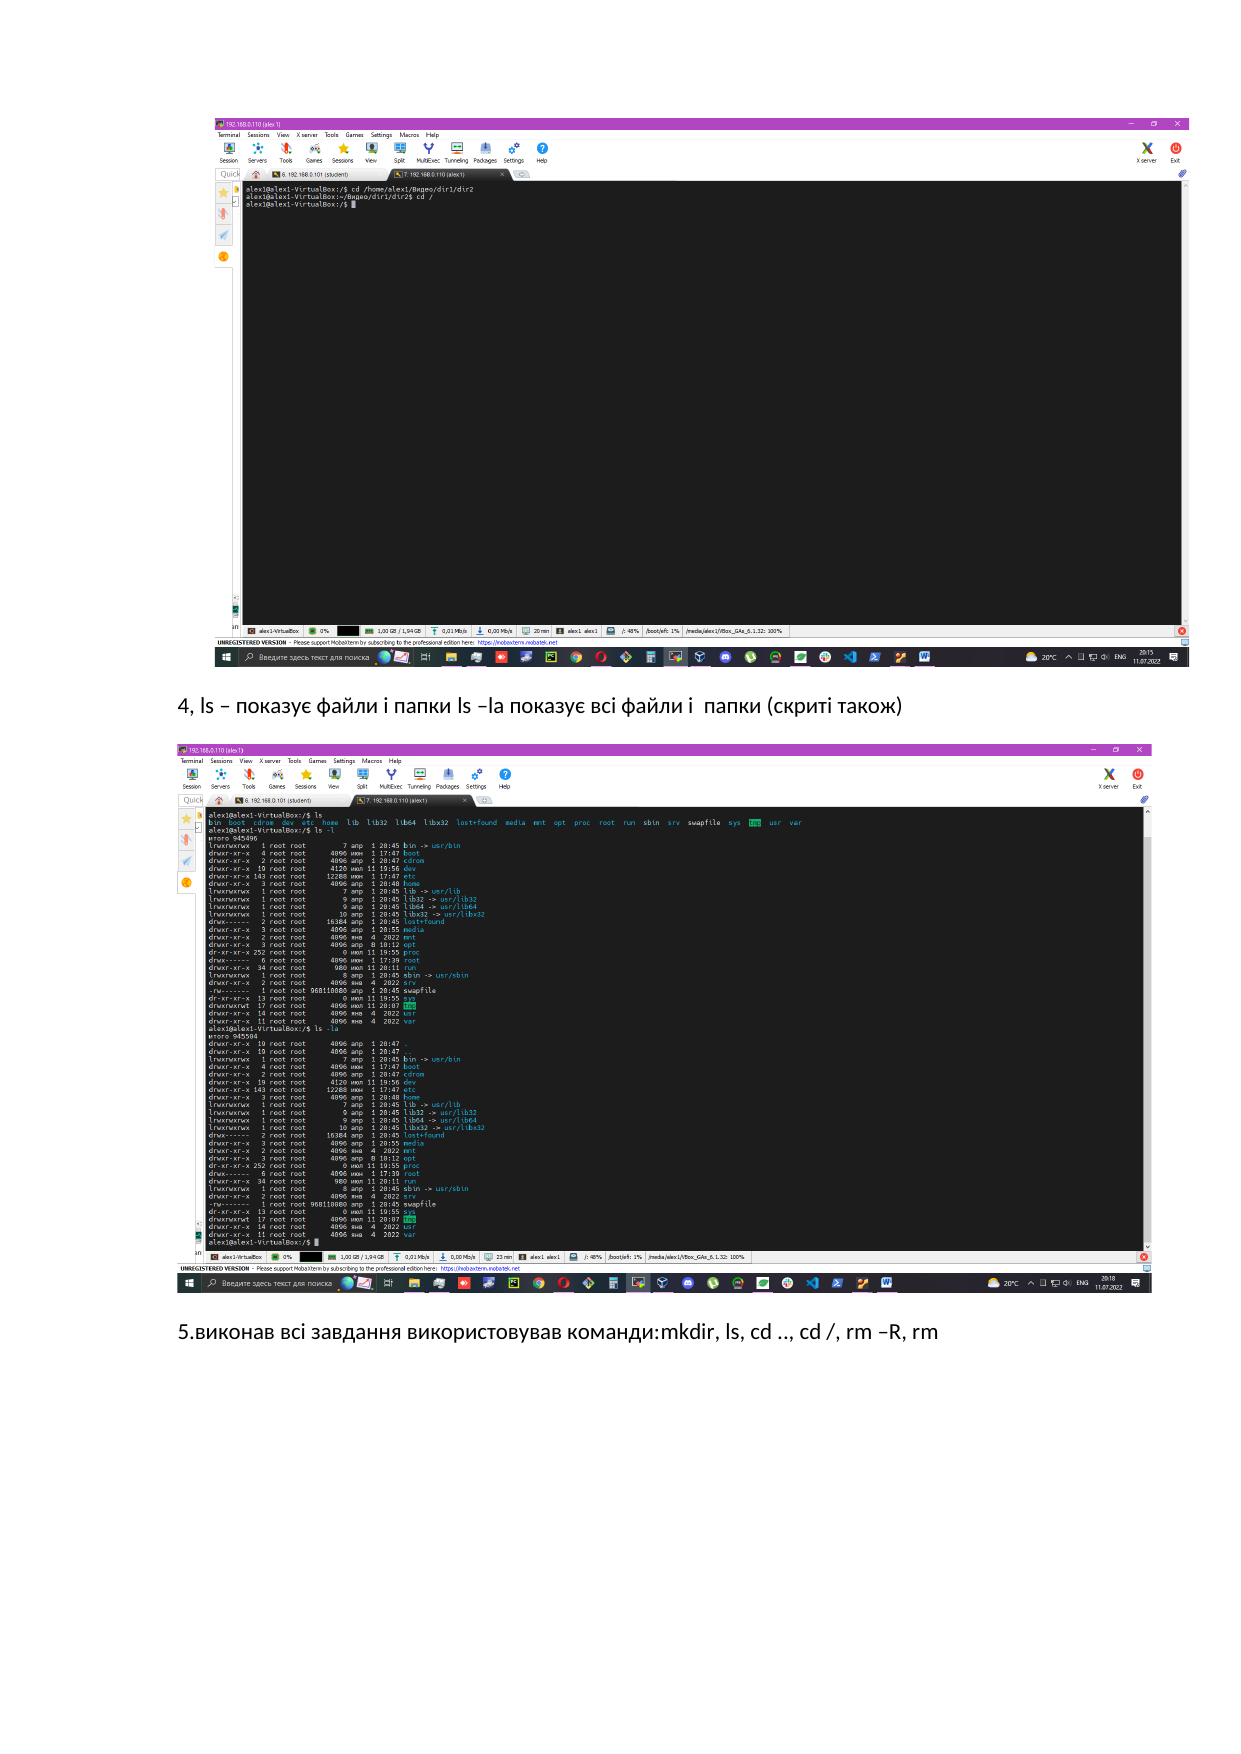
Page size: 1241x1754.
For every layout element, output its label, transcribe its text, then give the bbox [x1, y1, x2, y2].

picture [177, 744, 1152, 1293]
picture [214, 118, 1190, 667]
text 5.виконав всі завдання використовував команди:mkdir, ls, cd .., cd /, rm –R, rm [177, 1317, 1152, 1345]
text 4, ls – показує файли і папки ls –la показує всі файли і папки (скриті також) [177, 691, 1152, 719]
